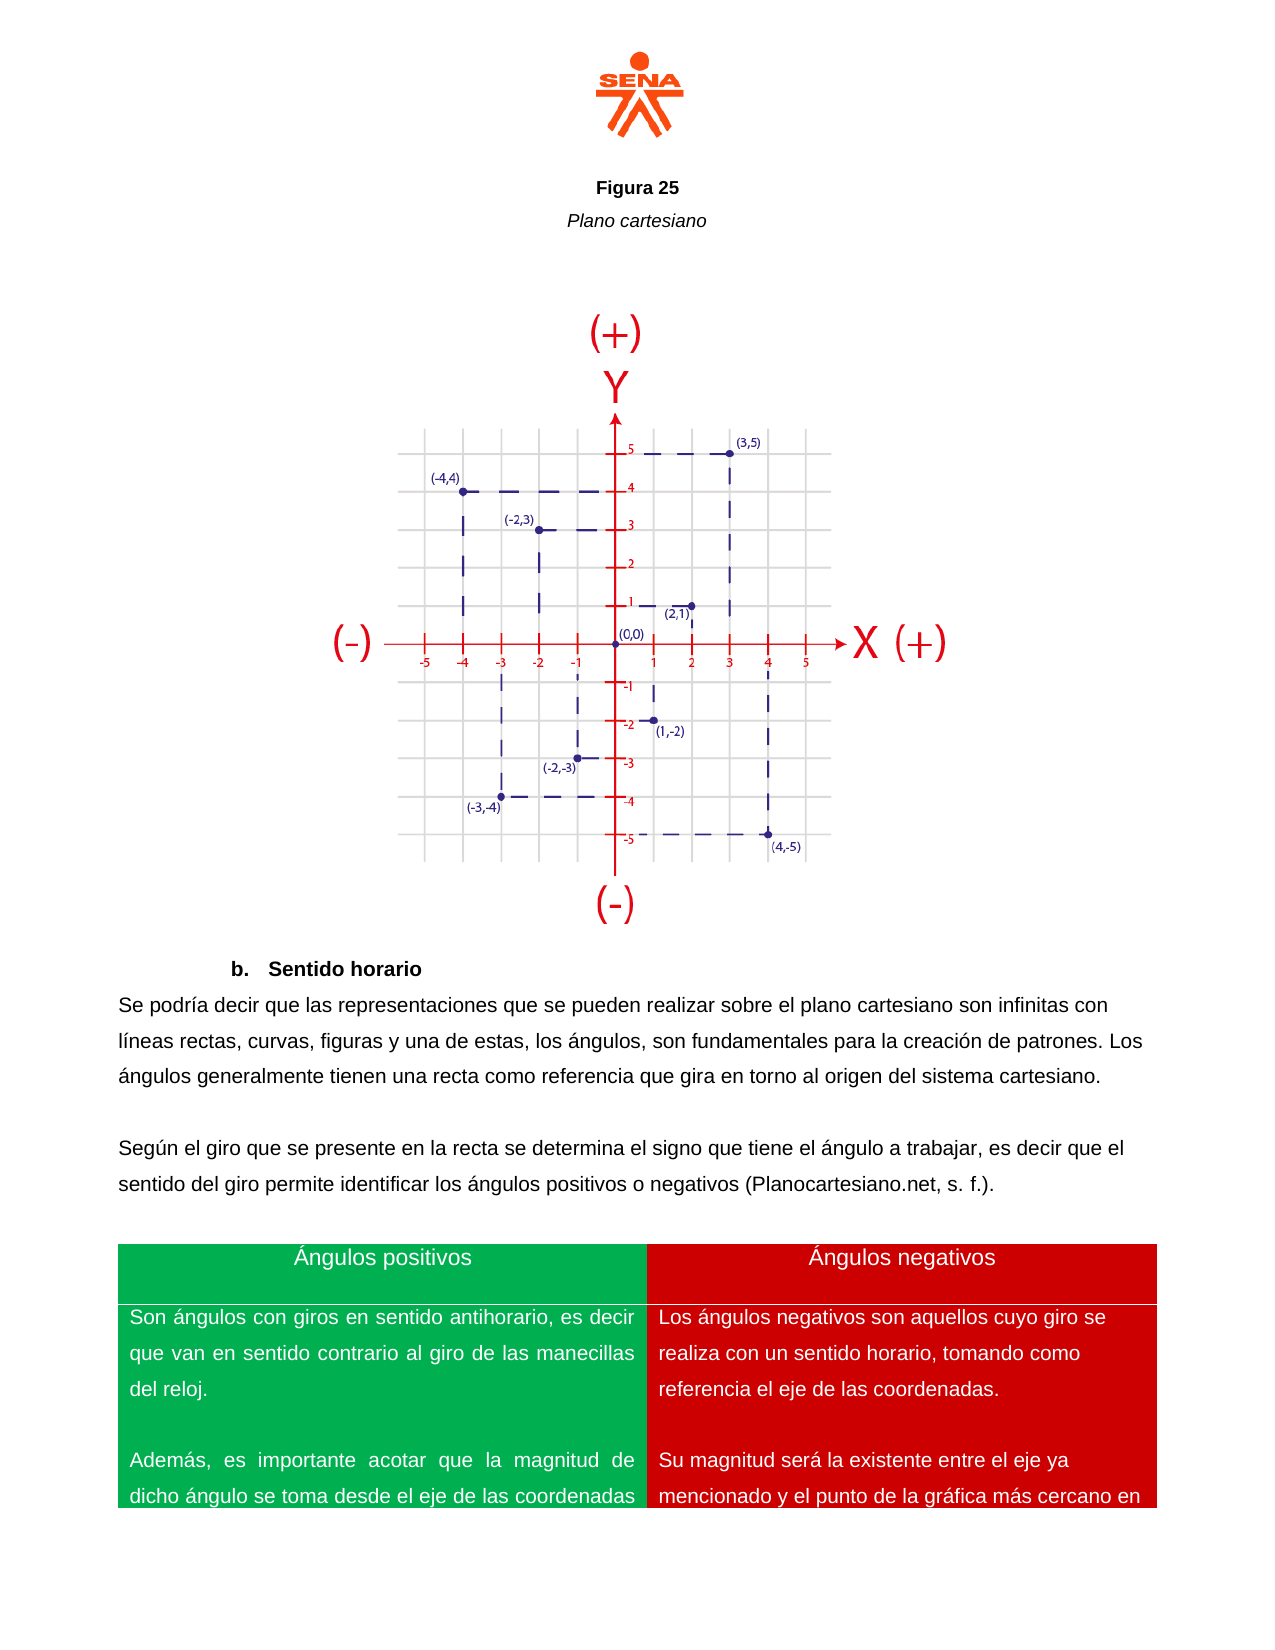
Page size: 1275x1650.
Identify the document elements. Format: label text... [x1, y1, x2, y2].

text Se podría decir que las representaciones que se pueden realizar sobre el plano cartesiano son infinitas con líneas rectas, curvas, figuras y una de estas, los ángulos, son fundamentales para la creación de patrones. Los ángulos generalmente tienen una recta como referencia que gira en torno al origen del sistema cartesiano. [118, 992, 1157, 1088]
table_header Ángulos positivos [118, 1244, 647, 1304]
text Según el giro que se presente en la recta se determina el signo que tiene el ángulo a trabajar, es decir que el sentido del giro permite identificar los ángulos positivos o negativos (Planocartesiano.net, s. f.). [118, 1136, 1157, 1196]
picture [585, 48, 690, 142]
list Sentido horario [231, 957, 1157, 981]
table_header Ángulos negativos [647, 1244, 1157, 1304]
text Figura 25 Plano cartesiano [118, 177, 1157, 231]
picture [312, 298, 963, 944]
